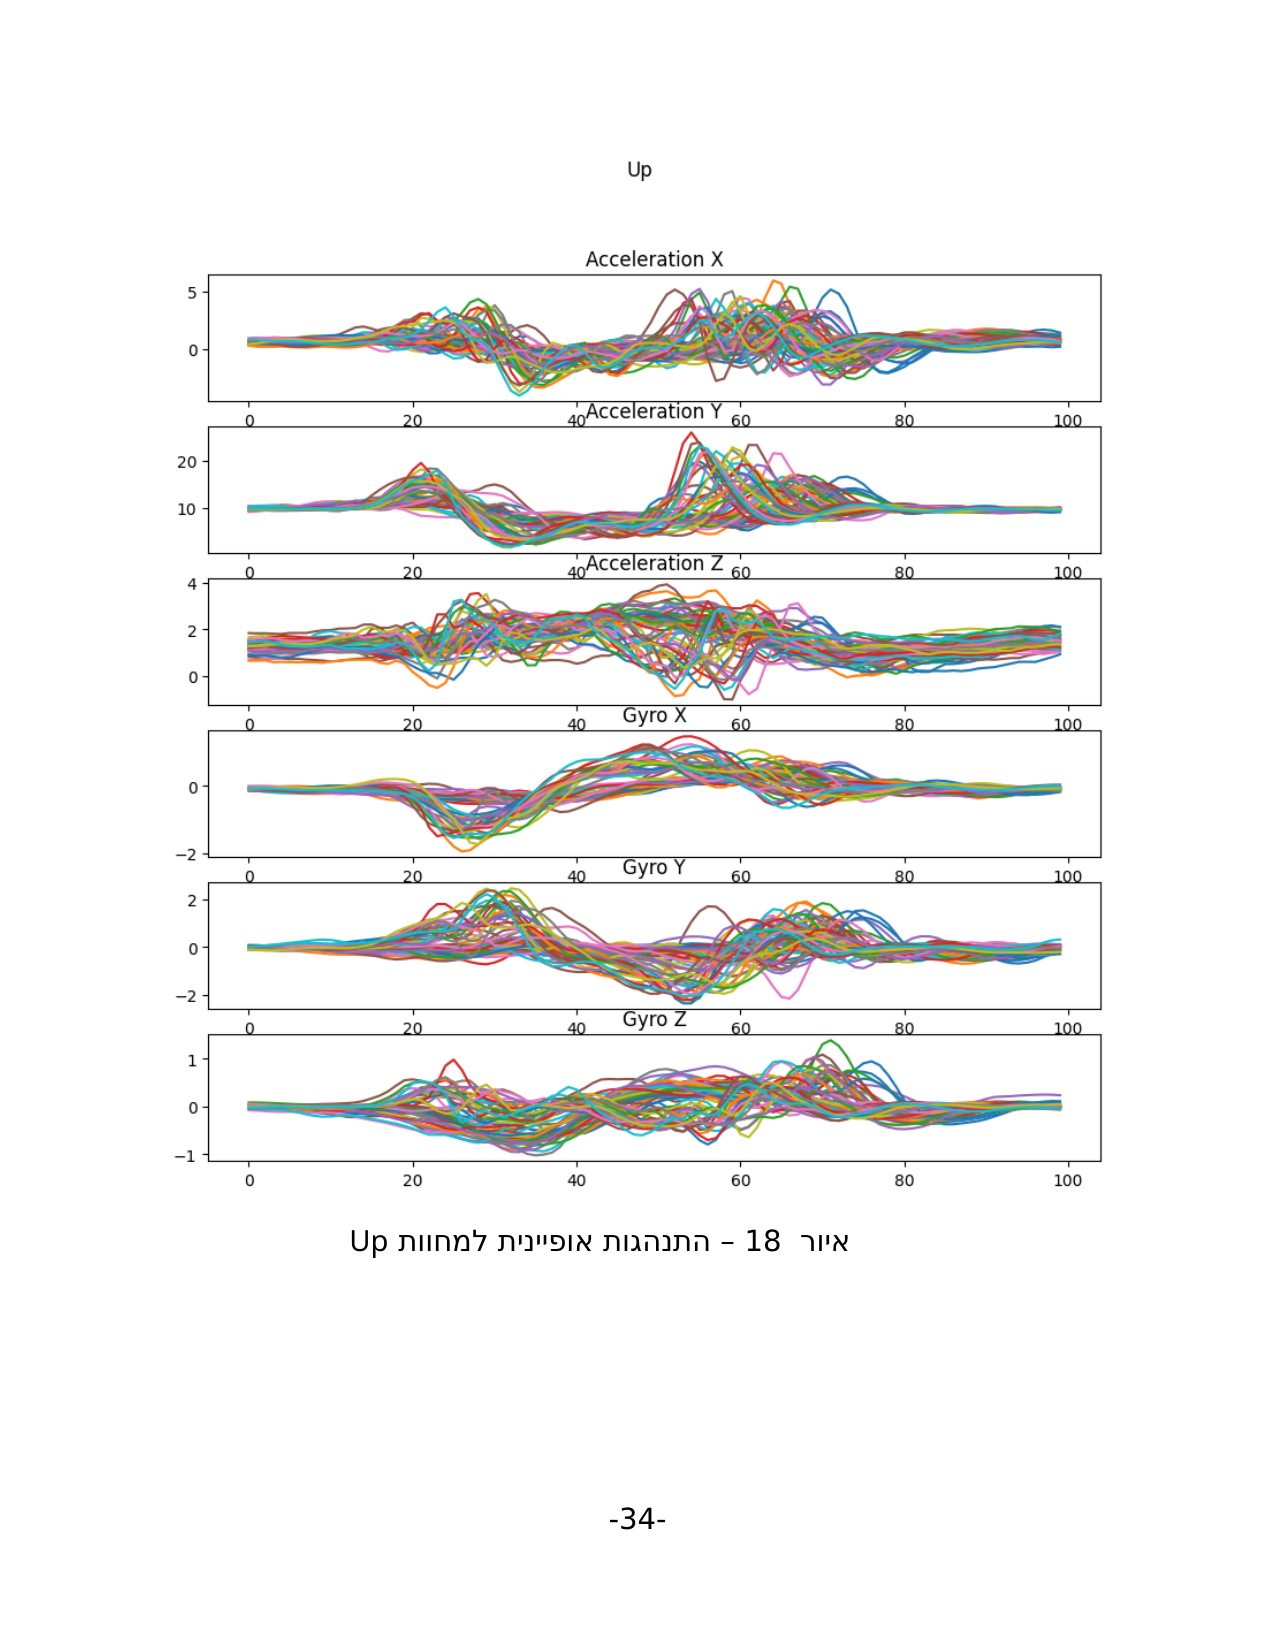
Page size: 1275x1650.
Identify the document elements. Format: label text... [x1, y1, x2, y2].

text איור 18 – התנהגות אופיינית למחוות Up [150, 1220, 1050, 1259]
picture [162, 150, 1112, 1200]
